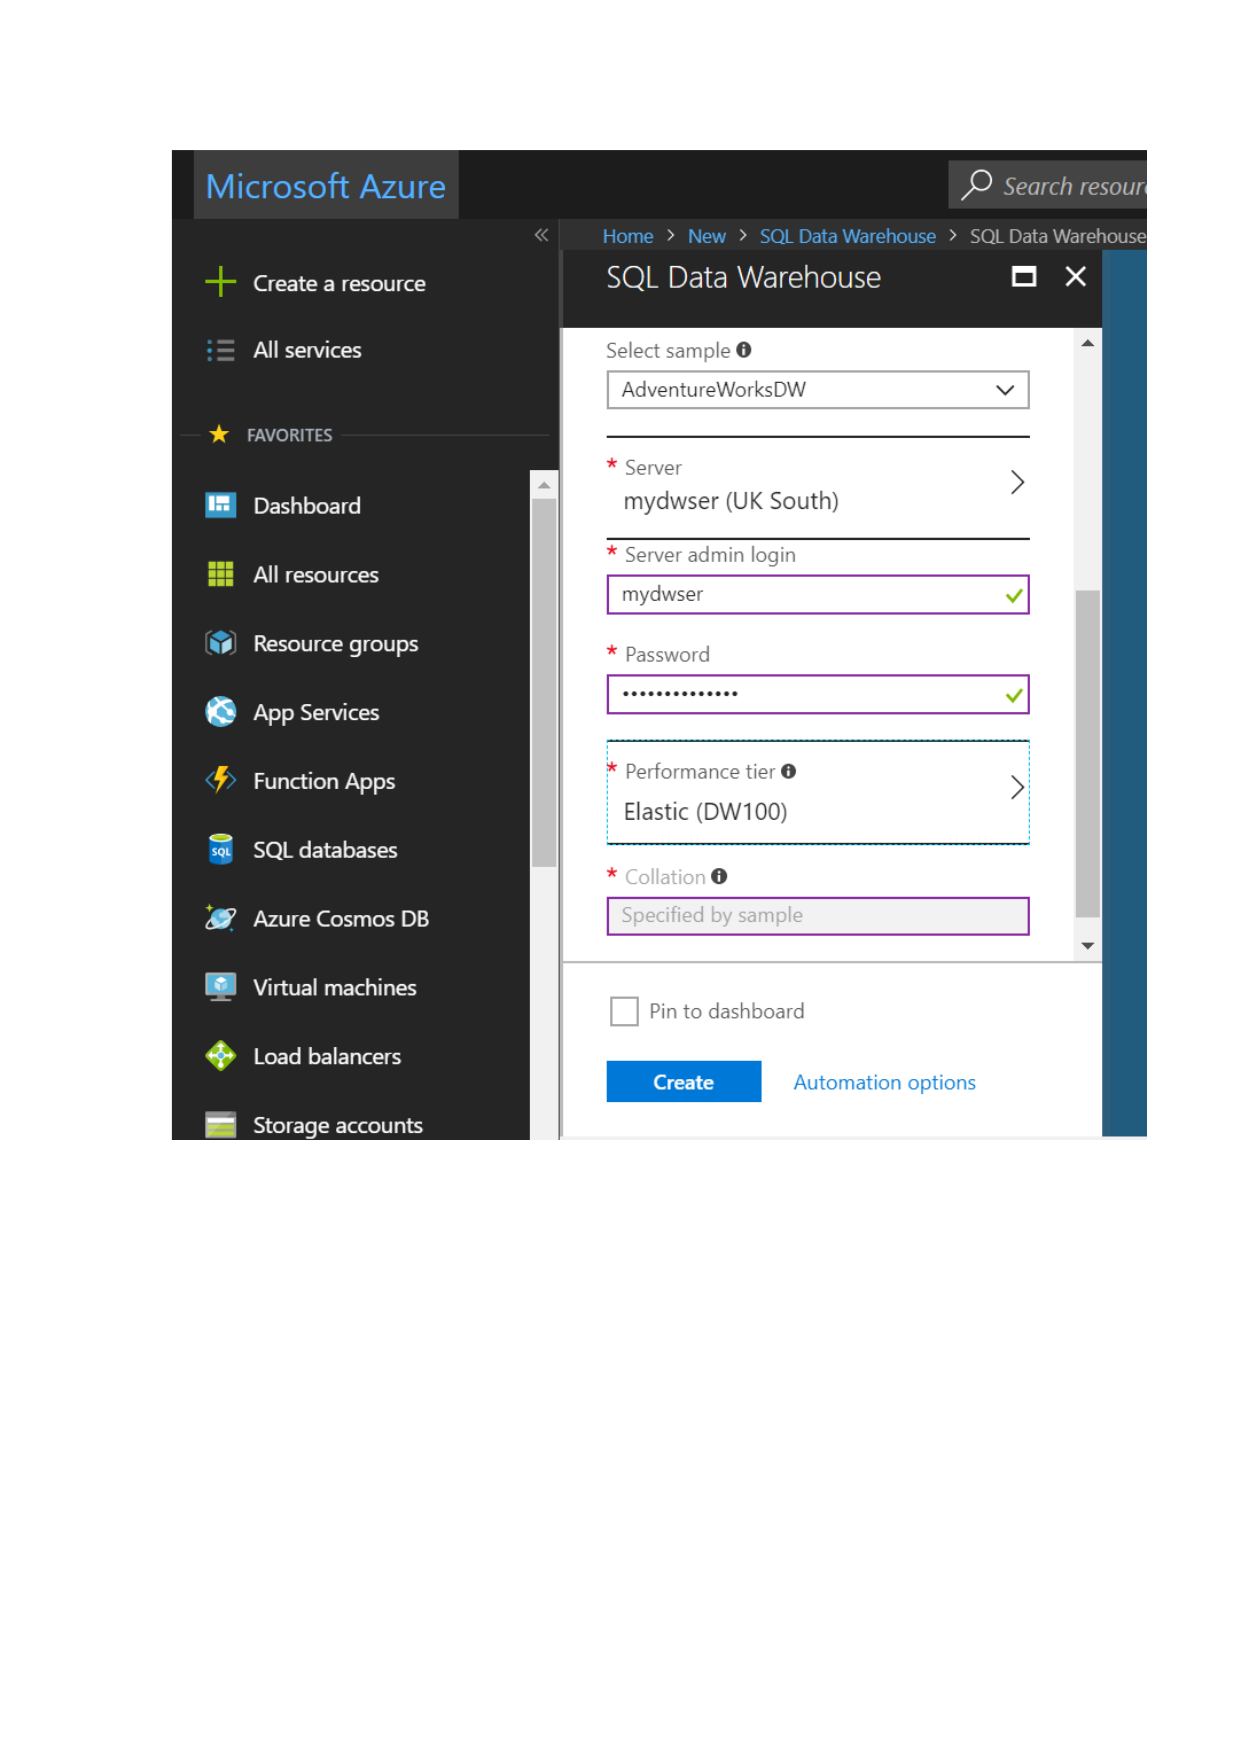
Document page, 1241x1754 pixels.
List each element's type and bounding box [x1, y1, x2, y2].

picture [171, 150, 1147, 1140]
